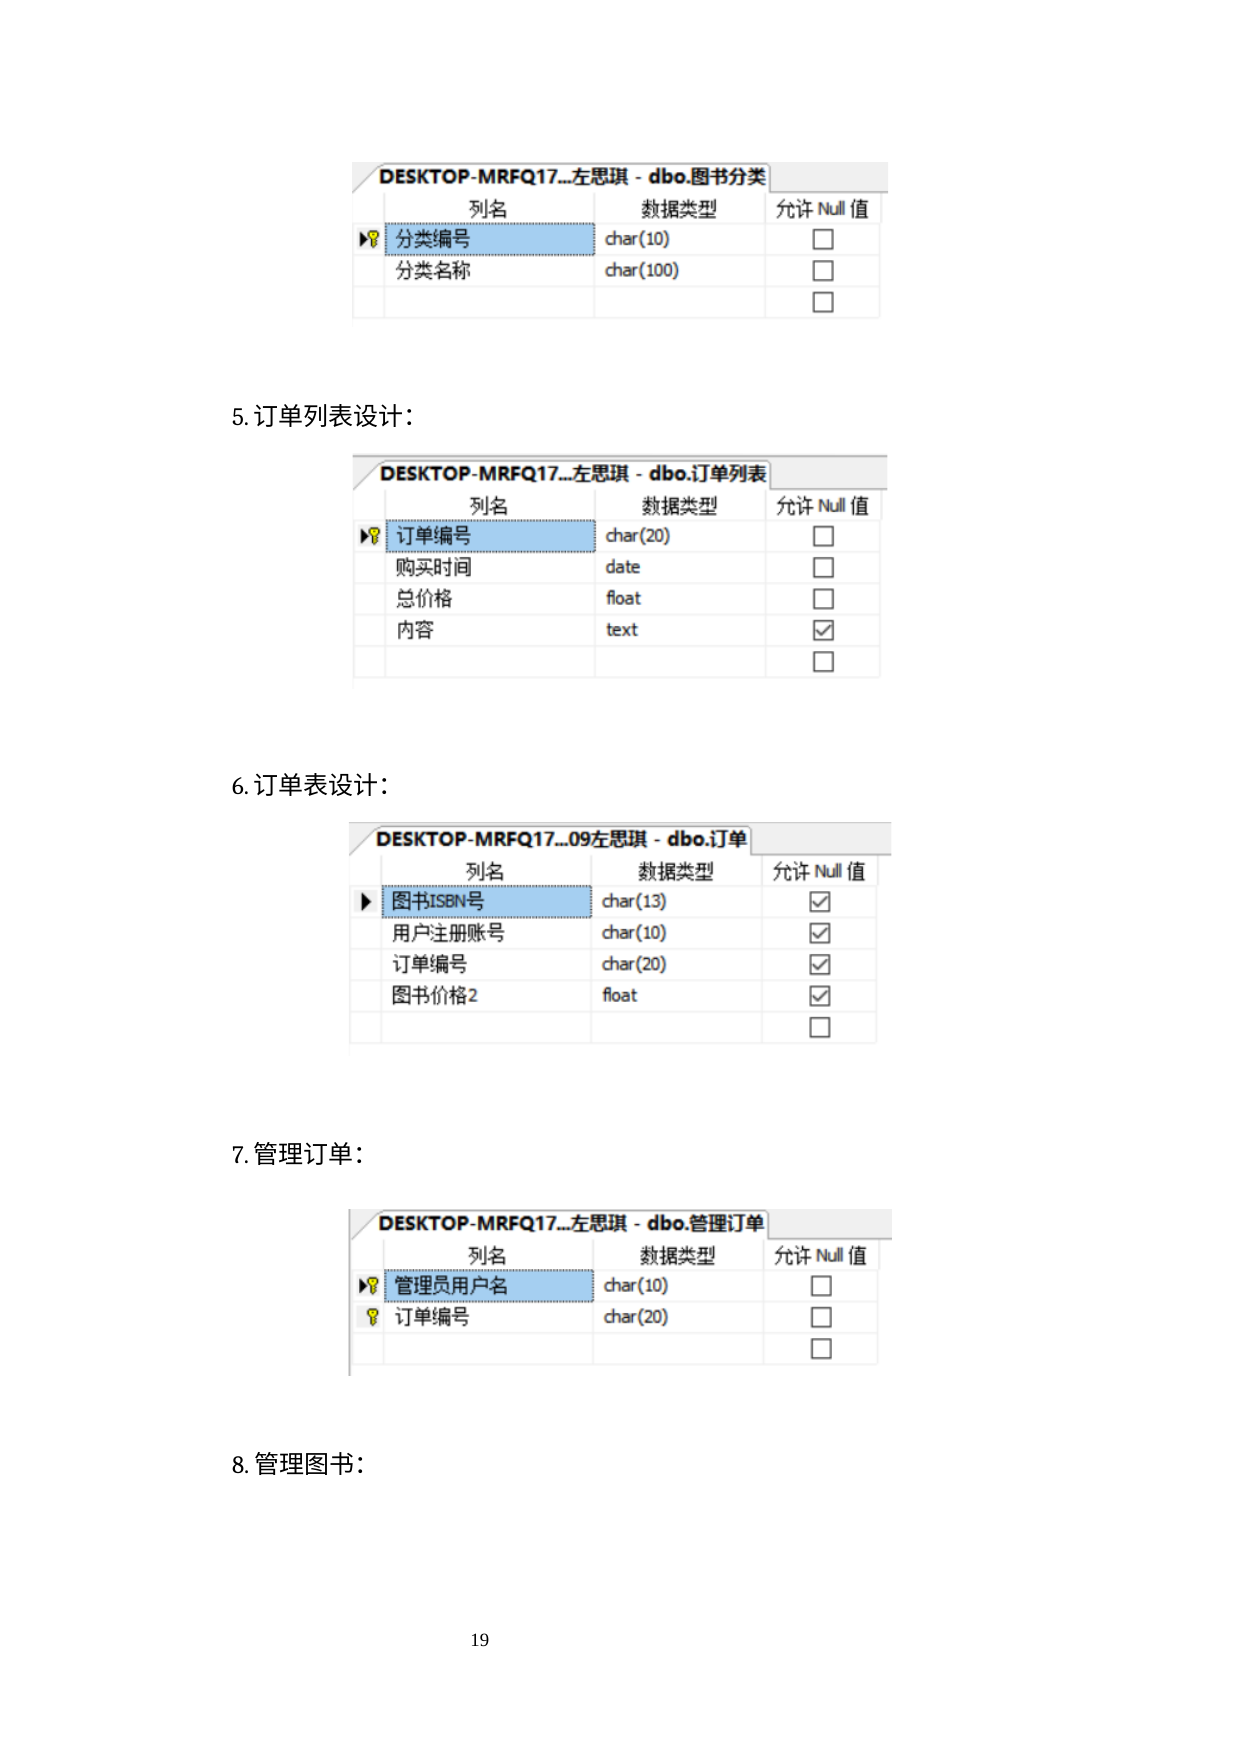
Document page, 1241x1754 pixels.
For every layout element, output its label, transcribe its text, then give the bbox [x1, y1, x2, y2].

picture [352, 453, 888, 689]
picture [348, 822, 892, 1056]
picture [348, 1209, 892, 1376]
picture [352, 162, 889, 327]
list 管理图书： [232, 1430, 1053, 1495]
list 订单表设计： [232, 751, 1053, 816]
list 管理订单： [232, 1120, 1053, 1185]
list 订单列表设计： [232, 382, 1053, 447]
